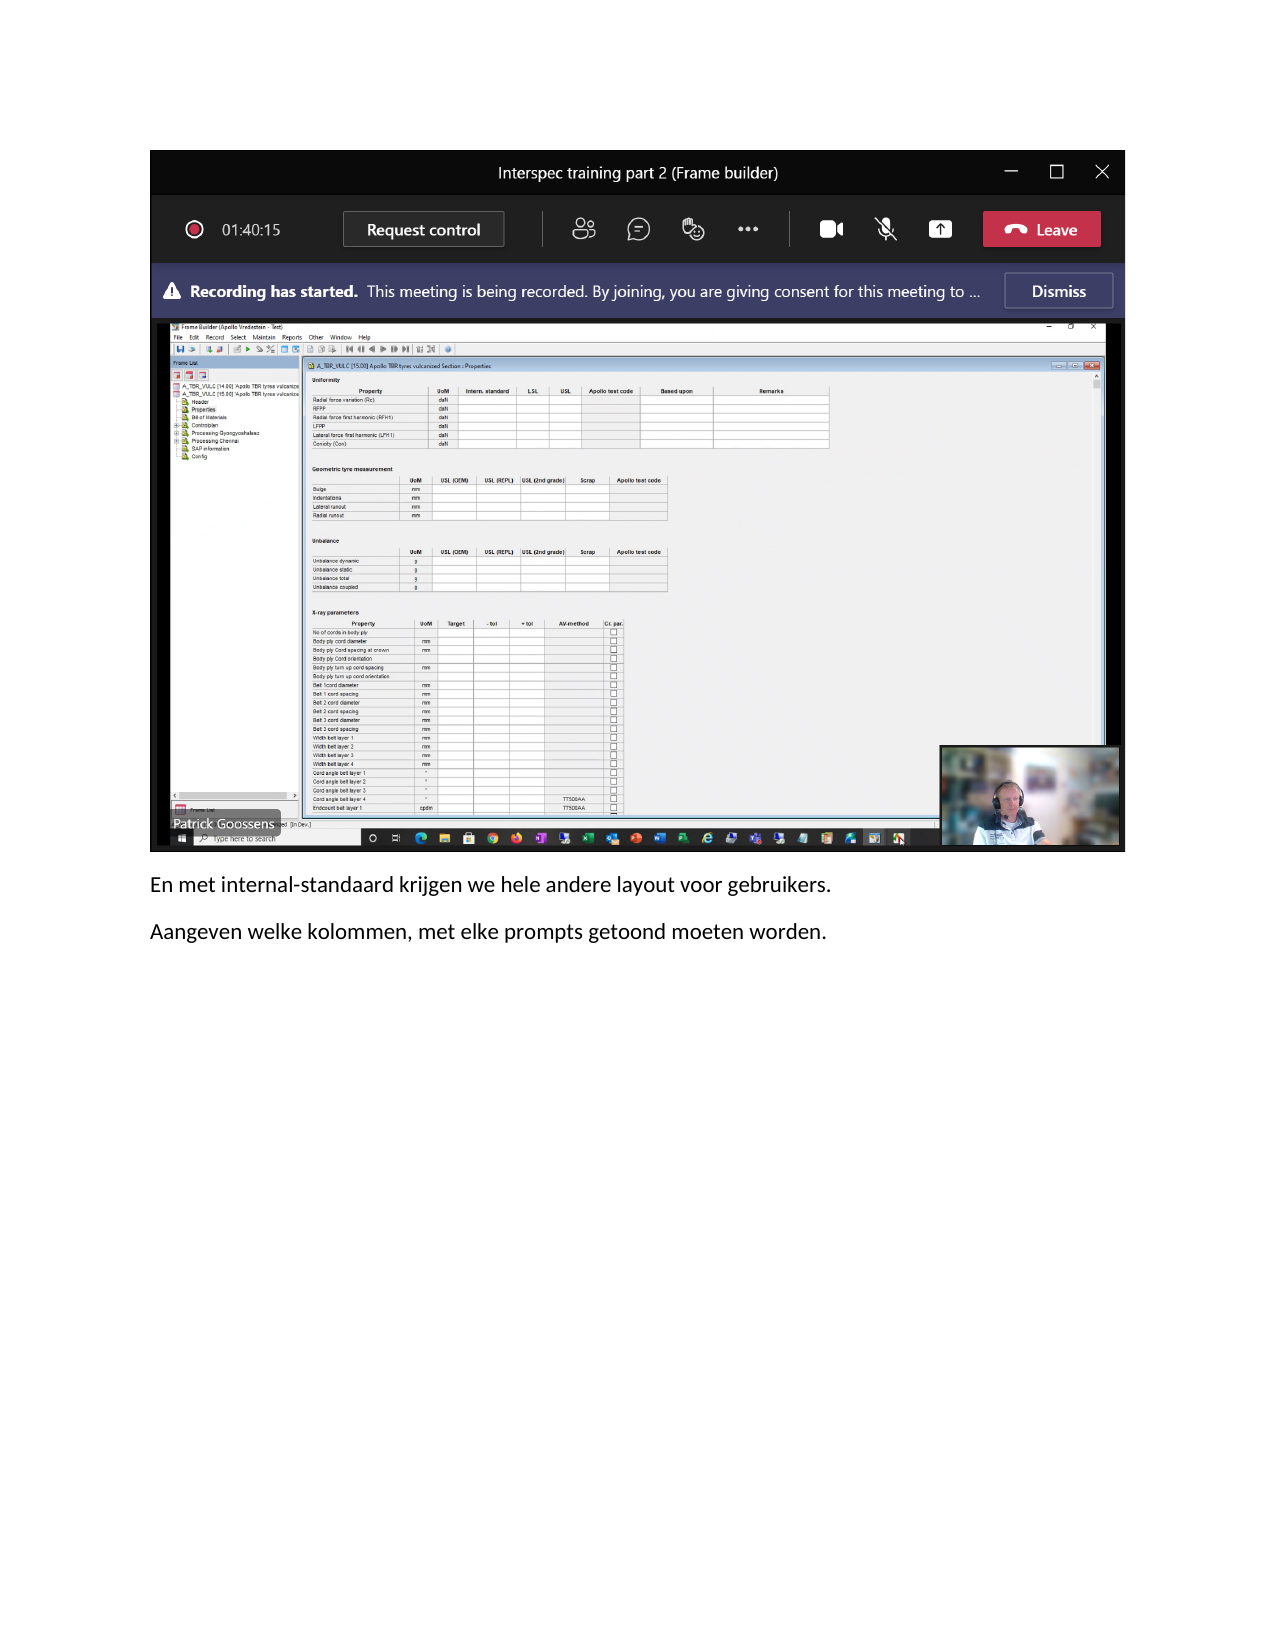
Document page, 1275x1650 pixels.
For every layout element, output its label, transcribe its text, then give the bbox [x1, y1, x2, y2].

text En met internal-standaard krijgen we hele andere layout voor gebruikers. [150, 871, 1125, 899]
picture [150, 150, 1125, 852]
text Aangeven welke kolommen, met elke prompts getoond moeten worden. [150, 917, 1125, 946]
